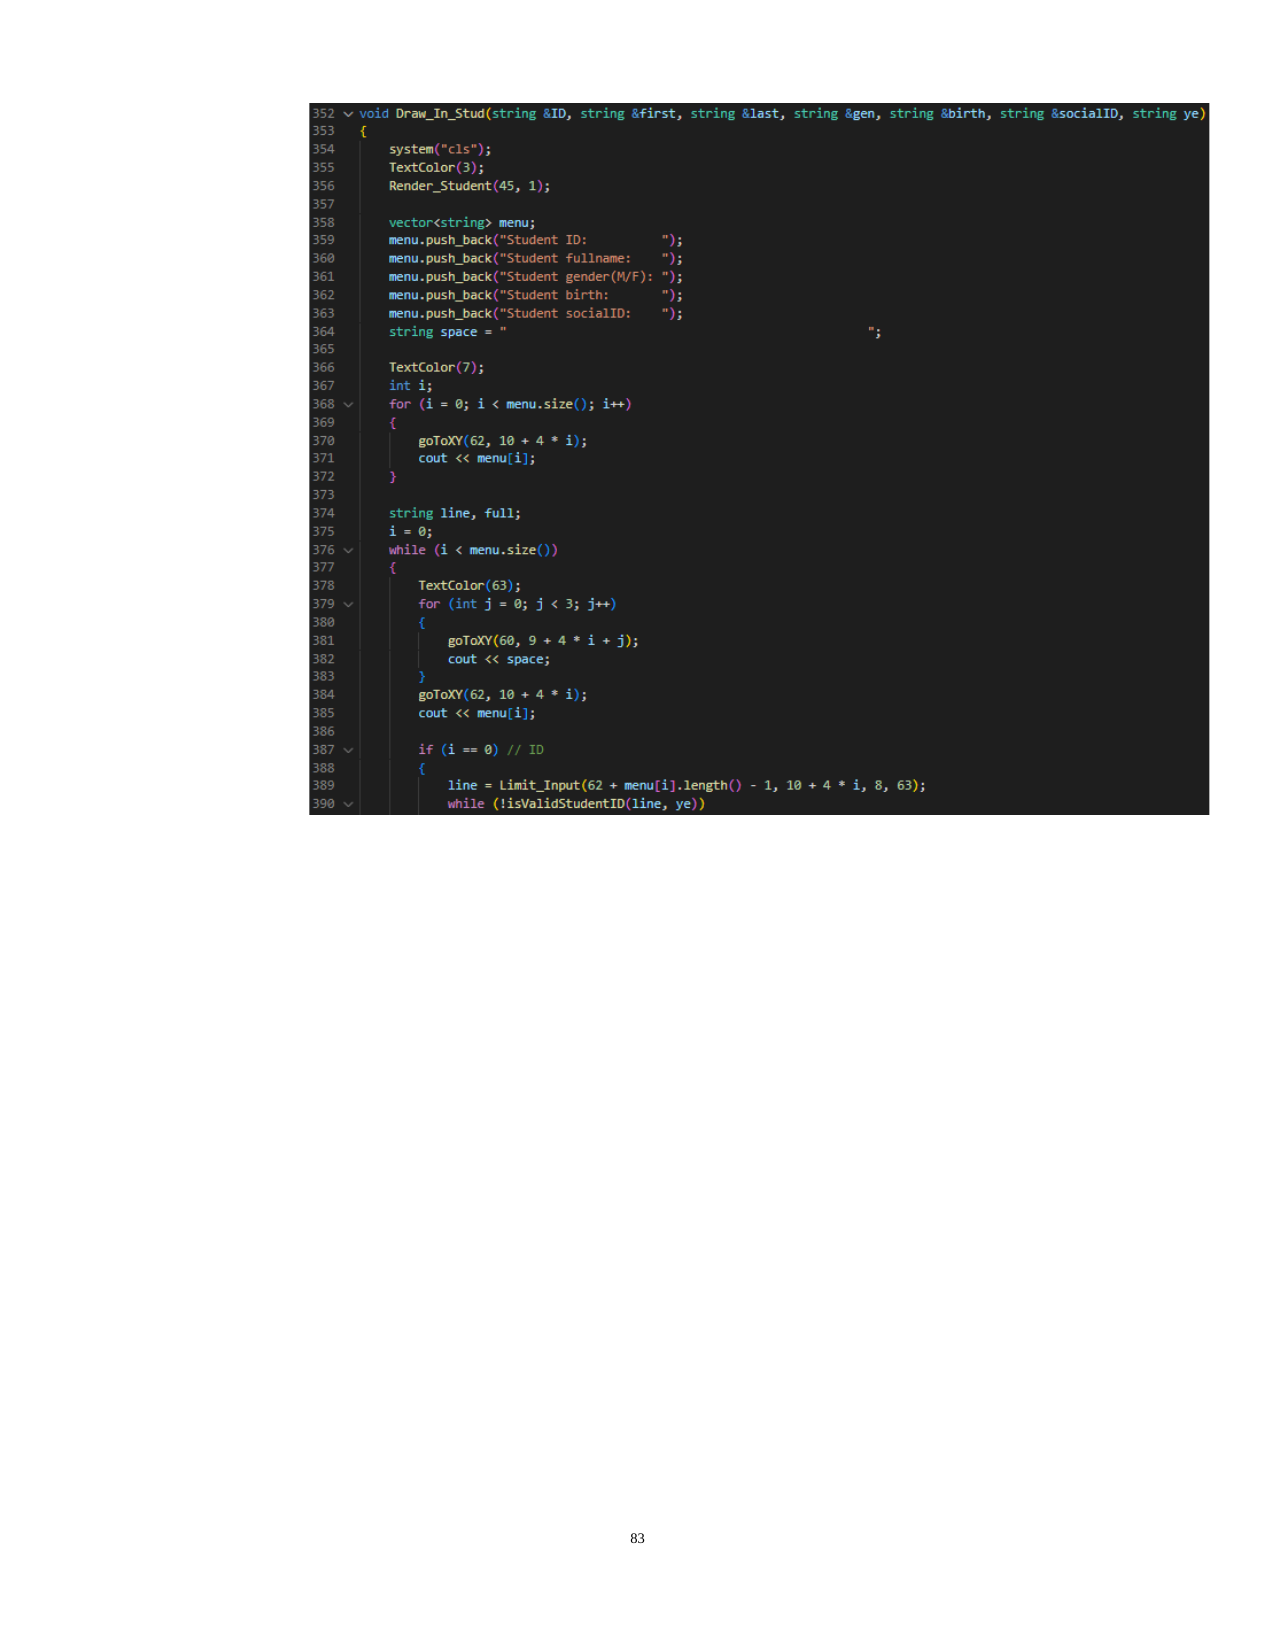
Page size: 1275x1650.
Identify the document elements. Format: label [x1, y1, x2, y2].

picture [309, 103, 1210, 815]
